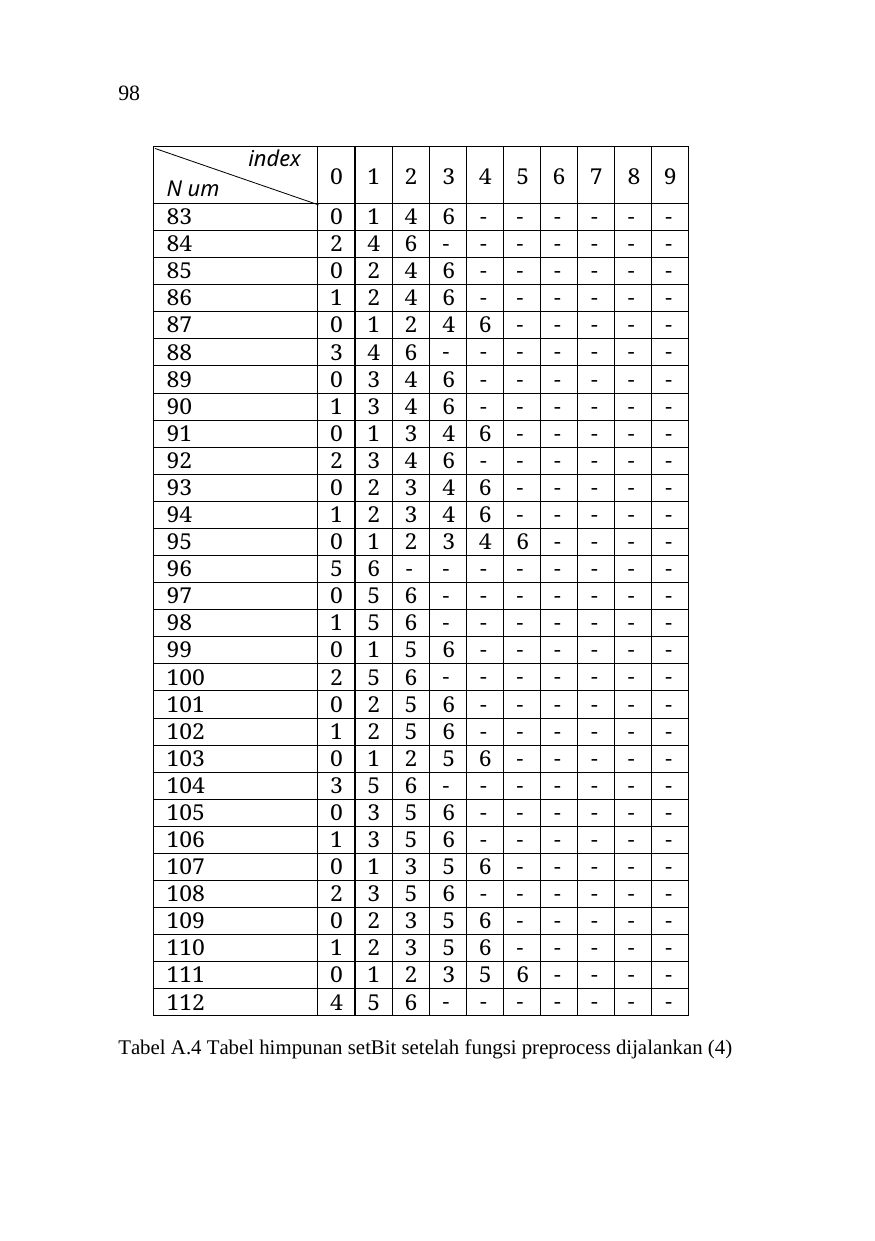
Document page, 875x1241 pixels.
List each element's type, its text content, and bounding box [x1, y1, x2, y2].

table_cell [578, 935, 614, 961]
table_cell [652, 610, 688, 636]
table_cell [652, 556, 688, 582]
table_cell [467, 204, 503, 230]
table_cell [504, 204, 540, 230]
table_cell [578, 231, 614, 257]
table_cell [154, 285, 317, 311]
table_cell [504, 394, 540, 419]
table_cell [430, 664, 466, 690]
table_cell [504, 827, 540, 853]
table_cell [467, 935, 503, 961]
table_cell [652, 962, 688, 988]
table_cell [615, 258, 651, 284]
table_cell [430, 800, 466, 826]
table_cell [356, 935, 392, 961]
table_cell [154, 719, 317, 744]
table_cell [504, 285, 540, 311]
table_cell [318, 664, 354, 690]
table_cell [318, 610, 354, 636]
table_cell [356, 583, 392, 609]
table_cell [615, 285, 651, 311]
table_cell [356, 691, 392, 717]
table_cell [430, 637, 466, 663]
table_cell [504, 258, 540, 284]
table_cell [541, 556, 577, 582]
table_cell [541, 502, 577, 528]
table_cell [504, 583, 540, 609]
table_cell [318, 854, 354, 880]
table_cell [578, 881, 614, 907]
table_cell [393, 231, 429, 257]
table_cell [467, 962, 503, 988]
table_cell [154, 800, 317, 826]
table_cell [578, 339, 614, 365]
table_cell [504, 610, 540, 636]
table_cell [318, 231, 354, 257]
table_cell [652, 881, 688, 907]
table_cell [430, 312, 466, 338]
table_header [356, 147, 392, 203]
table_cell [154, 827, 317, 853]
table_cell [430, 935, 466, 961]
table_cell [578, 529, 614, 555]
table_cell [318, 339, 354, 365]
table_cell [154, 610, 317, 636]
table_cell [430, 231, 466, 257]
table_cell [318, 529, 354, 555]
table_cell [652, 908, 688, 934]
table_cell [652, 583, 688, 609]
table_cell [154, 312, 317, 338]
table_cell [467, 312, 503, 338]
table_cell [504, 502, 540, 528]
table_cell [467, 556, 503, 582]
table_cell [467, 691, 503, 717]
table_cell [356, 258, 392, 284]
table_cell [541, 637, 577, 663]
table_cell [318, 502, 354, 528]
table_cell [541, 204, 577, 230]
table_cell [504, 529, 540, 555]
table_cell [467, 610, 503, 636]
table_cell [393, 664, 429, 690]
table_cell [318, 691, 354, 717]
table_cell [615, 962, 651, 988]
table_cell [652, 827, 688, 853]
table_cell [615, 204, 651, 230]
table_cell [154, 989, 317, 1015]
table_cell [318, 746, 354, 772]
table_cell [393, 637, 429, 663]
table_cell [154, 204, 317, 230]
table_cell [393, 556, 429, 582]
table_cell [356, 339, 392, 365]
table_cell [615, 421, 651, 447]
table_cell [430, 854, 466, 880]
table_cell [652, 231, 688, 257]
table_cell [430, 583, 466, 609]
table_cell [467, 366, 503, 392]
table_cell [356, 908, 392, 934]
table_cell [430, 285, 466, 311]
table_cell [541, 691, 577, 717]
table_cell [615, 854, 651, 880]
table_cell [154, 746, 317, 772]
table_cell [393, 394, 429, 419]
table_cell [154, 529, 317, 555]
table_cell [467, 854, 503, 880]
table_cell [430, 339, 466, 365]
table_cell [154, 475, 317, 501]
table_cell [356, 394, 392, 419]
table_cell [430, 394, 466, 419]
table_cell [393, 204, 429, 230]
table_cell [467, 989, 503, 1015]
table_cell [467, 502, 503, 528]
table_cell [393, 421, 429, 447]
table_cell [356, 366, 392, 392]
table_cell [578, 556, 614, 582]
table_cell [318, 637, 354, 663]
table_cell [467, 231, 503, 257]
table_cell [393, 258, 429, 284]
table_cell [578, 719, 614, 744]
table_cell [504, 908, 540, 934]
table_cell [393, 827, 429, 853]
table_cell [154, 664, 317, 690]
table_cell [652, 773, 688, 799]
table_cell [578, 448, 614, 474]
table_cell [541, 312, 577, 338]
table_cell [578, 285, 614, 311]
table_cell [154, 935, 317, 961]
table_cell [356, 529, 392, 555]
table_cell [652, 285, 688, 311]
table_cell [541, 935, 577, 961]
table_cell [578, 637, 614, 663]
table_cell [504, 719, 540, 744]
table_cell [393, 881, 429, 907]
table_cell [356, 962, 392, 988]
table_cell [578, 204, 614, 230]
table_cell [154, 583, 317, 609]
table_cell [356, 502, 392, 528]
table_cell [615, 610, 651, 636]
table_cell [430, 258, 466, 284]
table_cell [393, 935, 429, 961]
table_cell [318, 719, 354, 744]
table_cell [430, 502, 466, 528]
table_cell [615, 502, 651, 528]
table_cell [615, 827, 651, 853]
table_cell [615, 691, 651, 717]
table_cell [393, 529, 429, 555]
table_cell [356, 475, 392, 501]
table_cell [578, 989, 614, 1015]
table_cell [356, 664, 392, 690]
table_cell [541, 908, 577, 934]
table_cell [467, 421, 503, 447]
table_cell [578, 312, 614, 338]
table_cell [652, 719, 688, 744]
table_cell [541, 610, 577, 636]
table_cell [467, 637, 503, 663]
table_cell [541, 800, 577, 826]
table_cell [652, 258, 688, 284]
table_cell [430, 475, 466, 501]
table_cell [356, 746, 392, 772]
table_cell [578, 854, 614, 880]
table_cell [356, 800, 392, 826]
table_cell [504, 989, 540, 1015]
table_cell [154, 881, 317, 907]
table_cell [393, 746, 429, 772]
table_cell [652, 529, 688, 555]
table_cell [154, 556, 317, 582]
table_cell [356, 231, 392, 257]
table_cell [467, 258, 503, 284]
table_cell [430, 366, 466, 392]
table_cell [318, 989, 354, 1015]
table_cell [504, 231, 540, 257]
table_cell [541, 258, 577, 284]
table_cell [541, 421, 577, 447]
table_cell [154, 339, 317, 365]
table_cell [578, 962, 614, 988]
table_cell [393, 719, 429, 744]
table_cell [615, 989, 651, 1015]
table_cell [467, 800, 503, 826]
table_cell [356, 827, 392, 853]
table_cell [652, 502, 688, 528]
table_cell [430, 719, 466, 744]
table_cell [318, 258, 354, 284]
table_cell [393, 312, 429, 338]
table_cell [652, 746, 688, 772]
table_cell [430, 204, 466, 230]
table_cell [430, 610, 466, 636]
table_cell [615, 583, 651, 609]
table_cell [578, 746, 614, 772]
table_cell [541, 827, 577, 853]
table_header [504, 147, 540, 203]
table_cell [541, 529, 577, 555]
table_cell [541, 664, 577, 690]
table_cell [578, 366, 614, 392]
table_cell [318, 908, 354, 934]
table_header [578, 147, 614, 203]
text Tabel A.4 Tabel himpunan setBit setelah fungsi preprocess dijalankan (4) [118, 1035, 755, 1059]
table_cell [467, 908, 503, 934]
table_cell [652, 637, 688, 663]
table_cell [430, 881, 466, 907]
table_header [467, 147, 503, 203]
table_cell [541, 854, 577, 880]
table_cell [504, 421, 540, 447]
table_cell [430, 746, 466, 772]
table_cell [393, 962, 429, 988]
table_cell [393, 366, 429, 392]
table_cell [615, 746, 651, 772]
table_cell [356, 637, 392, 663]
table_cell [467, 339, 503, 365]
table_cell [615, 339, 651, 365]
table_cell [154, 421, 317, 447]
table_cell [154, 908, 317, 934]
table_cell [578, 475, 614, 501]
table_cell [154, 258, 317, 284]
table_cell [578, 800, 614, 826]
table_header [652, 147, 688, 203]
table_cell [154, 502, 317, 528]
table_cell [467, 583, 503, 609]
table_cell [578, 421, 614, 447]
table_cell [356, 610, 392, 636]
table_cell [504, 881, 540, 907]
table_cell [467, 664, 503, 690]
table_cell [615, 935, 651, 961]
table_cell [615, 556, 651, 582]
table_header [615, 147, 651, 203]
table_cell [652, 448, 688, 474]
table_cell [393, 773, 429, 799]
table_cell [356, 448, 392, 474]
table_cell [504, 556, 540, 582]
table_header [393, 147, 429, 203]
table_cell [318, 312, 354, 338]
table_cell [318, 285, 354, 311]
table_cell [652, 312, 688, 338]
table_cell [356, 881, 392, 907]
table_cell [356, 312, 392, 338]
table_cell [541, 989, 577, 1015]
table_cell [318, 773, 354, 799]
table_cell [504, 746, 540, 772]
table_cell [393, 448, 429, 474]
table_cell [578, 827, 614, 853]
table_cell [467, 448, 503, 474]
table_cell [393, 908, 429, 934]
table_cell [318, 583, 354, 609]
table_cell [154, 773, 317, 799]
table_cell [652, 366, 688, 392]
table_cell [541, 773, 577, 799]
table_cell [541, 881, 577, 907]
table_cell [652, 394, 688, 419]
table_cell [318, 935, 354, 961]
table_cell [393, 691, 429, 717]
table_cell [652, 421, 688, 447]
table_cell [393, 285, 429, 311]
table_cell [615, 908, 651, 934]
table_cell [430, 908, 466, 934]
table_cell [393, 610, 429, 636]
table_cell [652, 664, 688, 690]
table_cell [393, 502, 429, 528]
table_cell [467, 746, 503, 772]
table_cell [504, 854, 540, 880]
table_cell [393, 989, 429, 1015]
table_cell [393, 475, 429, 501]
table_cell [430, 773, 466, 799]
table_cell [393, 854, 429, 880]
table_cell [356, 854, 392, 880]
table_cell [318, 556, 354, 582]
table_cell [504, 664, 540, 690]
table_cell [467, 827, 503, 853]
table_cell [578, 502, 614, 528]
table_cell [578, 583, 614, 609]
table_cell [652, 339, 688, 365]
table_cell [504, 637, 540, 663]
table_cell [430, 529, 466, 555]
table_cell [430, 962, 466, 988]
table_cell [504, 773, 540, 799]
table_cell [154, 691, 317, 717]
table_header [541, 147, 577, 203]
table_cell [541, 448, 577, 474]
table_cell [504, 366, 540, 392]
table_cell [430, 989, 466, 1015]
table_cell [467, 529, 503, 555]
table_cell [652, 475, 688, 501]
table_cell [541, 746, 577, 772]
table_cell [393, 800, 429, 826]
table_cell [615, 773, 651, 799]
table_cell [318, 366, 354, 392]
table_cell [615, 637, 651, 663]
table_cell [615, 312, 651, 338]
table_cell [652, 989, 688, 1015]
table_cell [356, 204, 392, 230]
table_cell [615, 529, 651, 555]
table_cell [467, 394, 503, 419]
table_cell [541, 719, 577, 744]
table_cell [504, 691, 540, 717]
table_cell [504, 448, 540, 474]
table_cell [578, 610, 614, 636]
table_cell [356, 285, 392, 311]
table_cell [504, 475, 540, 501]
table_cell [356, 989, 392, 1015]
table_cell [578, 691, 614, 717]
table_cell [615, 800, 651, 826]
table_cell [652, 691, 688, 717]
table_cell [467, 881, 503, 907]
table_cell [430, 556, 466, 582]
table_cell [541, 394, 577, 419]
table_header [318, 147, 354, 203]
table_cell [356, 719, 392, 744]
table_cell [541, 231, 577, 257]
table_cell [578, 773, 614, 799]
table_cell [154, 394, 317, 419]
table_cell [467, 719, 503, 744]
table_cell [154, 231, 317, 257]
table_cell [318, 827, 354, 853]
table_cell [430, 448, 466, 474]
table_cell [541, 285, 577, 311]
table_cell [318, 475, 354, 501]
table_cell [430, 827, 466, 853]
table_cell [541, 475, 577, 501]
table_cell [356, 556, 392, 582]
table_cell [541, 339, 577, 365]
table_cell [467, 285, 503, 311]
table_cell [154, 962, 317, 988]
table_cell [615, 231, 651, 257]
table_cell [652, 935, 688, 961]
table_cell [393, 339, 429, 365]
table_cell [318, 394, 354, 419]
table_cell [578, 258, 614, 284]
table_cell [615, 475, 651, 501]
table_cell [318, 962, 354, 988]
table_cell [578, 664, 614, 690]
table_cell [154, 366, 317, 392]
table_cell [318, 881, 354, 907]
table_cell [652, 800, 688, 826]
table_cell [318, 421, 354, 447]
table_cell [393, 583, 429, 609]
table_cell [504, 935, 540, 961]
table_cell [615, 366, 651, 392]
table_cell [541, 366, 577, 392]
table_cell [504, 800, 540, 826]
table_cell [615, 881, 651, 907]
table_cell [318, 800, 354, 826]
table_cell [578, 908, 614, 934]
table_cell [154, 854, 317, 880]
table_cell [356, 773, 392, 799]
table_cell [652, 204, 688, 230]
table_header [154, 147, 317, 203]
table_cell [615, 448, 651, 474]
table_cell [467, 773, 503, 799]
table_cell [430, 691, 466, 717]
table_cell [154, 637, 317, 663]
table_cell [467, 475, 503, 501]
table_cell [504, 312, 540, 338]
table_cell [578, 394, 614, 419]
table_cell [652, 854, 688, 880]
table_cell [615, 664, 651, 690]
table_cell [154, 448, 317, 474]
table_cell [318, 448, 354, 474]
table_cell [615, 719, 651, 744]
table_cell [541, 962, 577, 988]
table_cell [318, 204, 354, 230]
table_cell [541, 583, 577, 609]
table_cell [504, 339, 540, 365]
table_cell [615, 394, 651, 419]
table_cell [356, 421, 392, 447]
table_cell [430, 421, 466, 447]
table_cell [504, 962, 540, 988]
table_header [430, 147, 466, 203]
